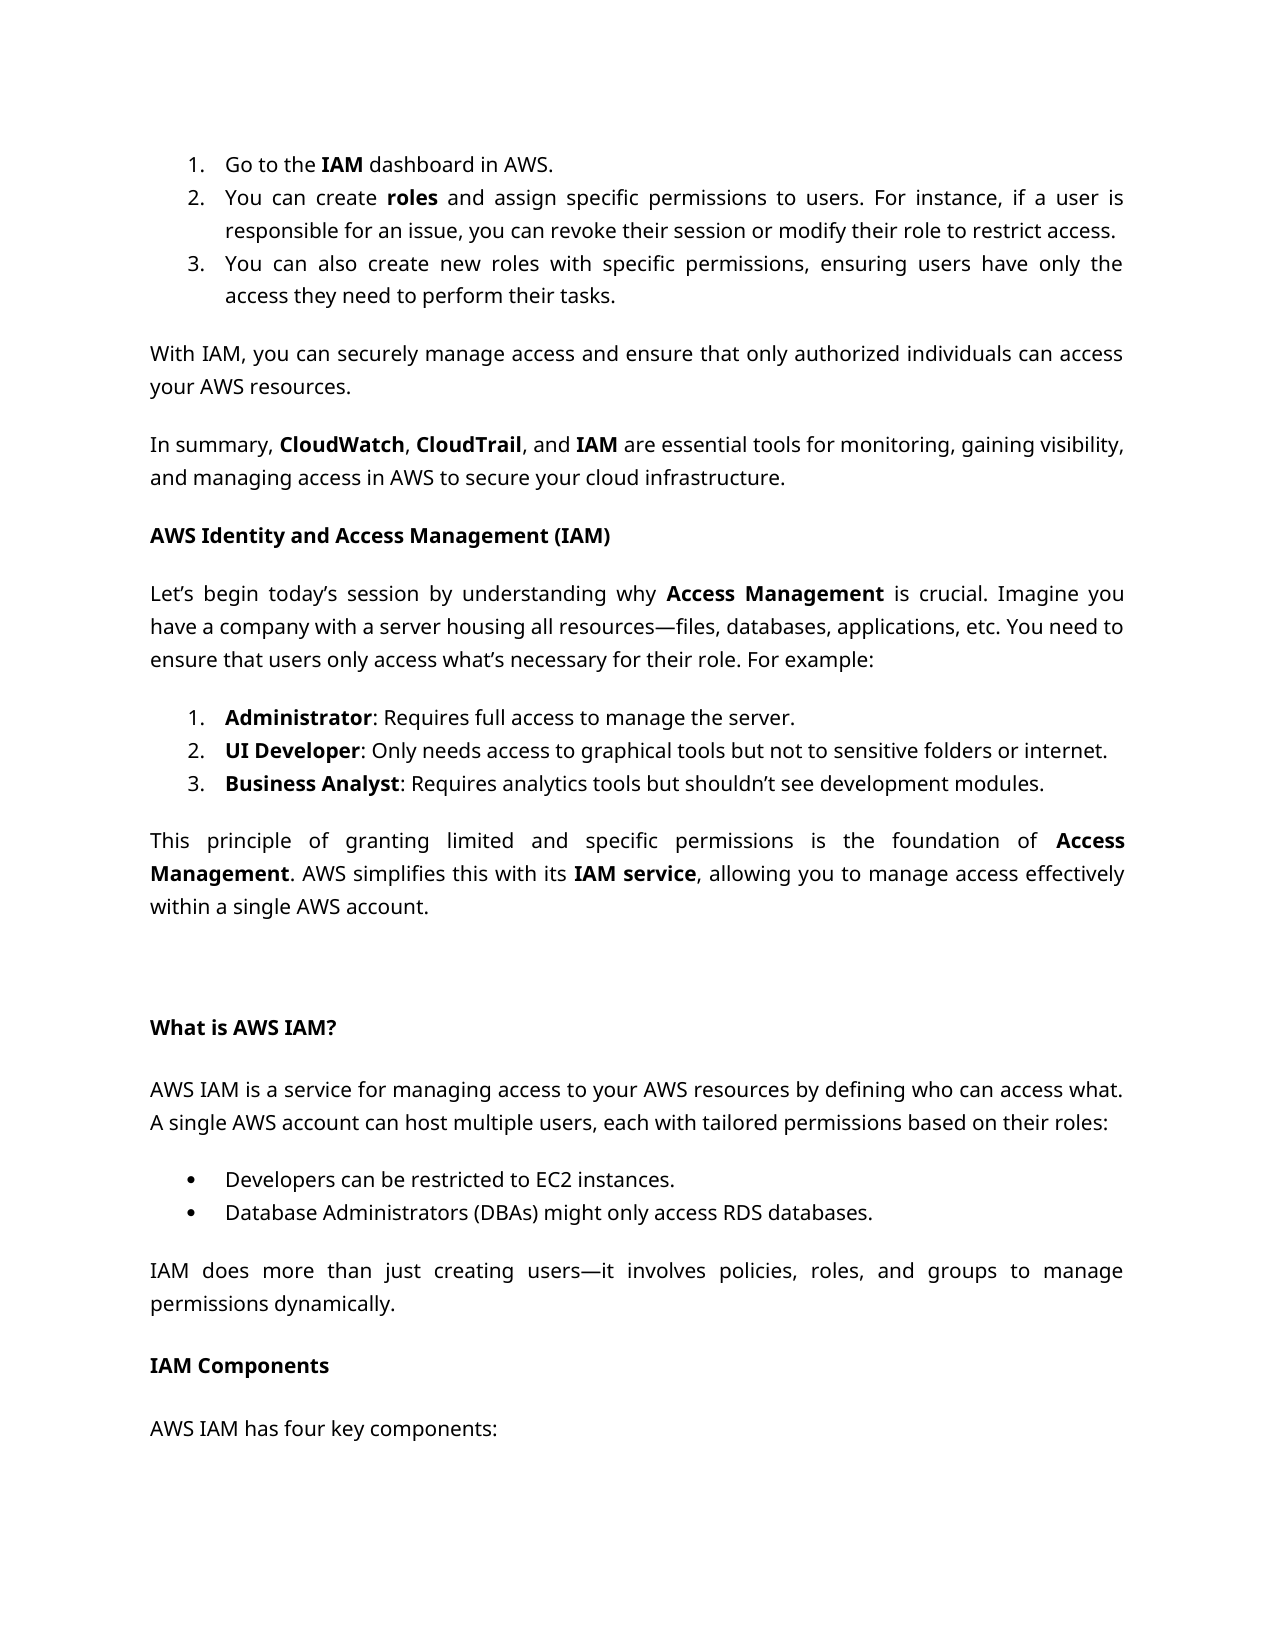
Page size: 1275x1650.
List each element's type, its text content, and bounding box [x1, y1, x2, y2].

subtitle What is AWS IAM? [150, 1013, 1125, 1041]
list UI Developer: Only needs access to graphical tools but not to sensitive folders or internet. [187, 736, 1125, 764]
list Administrator: Requires full access to manage the server. [187, 703, 1125, 731]
text This principle of granting limited and specific permissions is the foundation of Access Management. AWS simplifies this with its IAM service, allowing you to manage access effectively within a single AWS account. [150, 827, 1125, 921]
list Developers can be restricted to EC2 instances. [187, 1166, 1125, 1194]
list Go to the IAM dashboard in AWS. [187, 150, 1125, 178]
text AWS Identity and Access Management (IAM) [150, 521, 1125, 550]
list Database Administrators (DBAs) might only access RDS databases. [187, 1198, 1125, 1227]
list Business Analyst: Requires analytics tools but shouldn’t see development modules. [187, 769, 1125, 797]
text AWS IAM is a service for managing access to your AWS resources by defining who can access what. A single AWS account can host multiple users, each with tailored permissions based on their roles: [150, 1075, 1125, 1136]
list You can create roles and assign specific permissions to users. For instance, if a user is responsible for an issue, you can revoke their session or modify their role to restrict access. [187, 183, 1125, 244]
text In summary, CloudWatch, CloudTrail, and IAM are essential tools for monitoring, gaining visibility, and managing access in AWS to secure your cloud infrastructure. [150, 430, 1125, 492]
subtitle IAM Components [150, 1352, 1125, 1380]
list You can also create new roles with specific permissions, ensuring users have only the access they need to perform their tasks. [187, 249, 1125, 310]
text IAM does more than just creating users—it involves policies, roles, and groups to manage permissions dynamically. [150, 1256, 1125, 1318]
text With IAM, you can securely manage access and ensure that only authorized individuals can access your AWS resources. [150, 339, 1125, 401]
text Let’s begin today’s session by understanding why Access Management is crucial. Imagine you have a company with a server housing all resources—files, databases, applications, etc. You need to ensure that users only access what’s necessary for their role. For example: [150, 579, 1125, 673]
text AWS IAM has four key components: [150, 1414, 1125, 1442]
